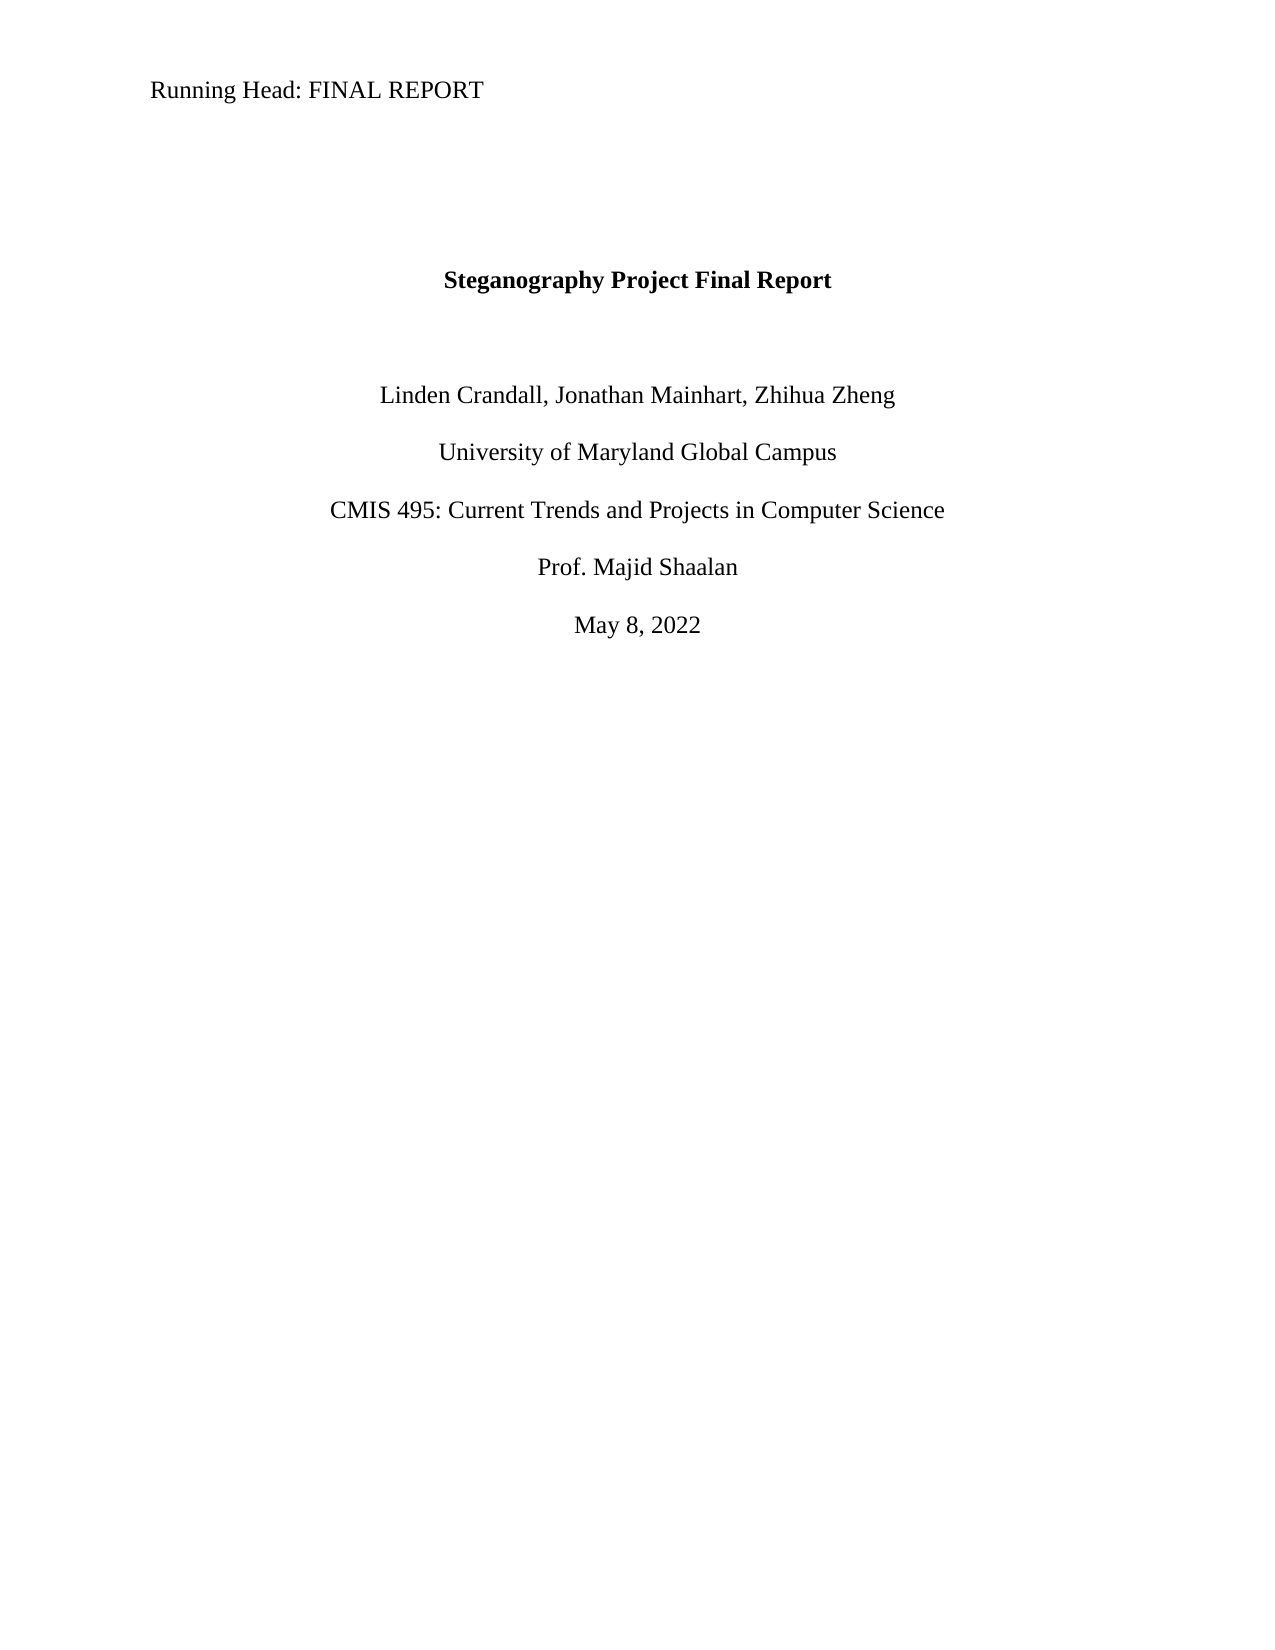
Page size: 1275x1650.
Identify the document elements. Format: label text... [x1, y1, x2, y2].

text CMIS 495: Current Trends and Projects in Computer Science [150, 495, 1125, 524]
text May 8, 2022 [150, 610, 1125, 639]
text Linden Crandall, Jonathan Mainhart, Zhihua Zheng [150, 380, 1125, 409]
title Steganography Project Final Report [150, 265, 1125, 294]
text University of Maryland Global Campus [150, 437, 1125, 466]
text Prof. Majid Shaalan [150, 552, 1125, 581]
